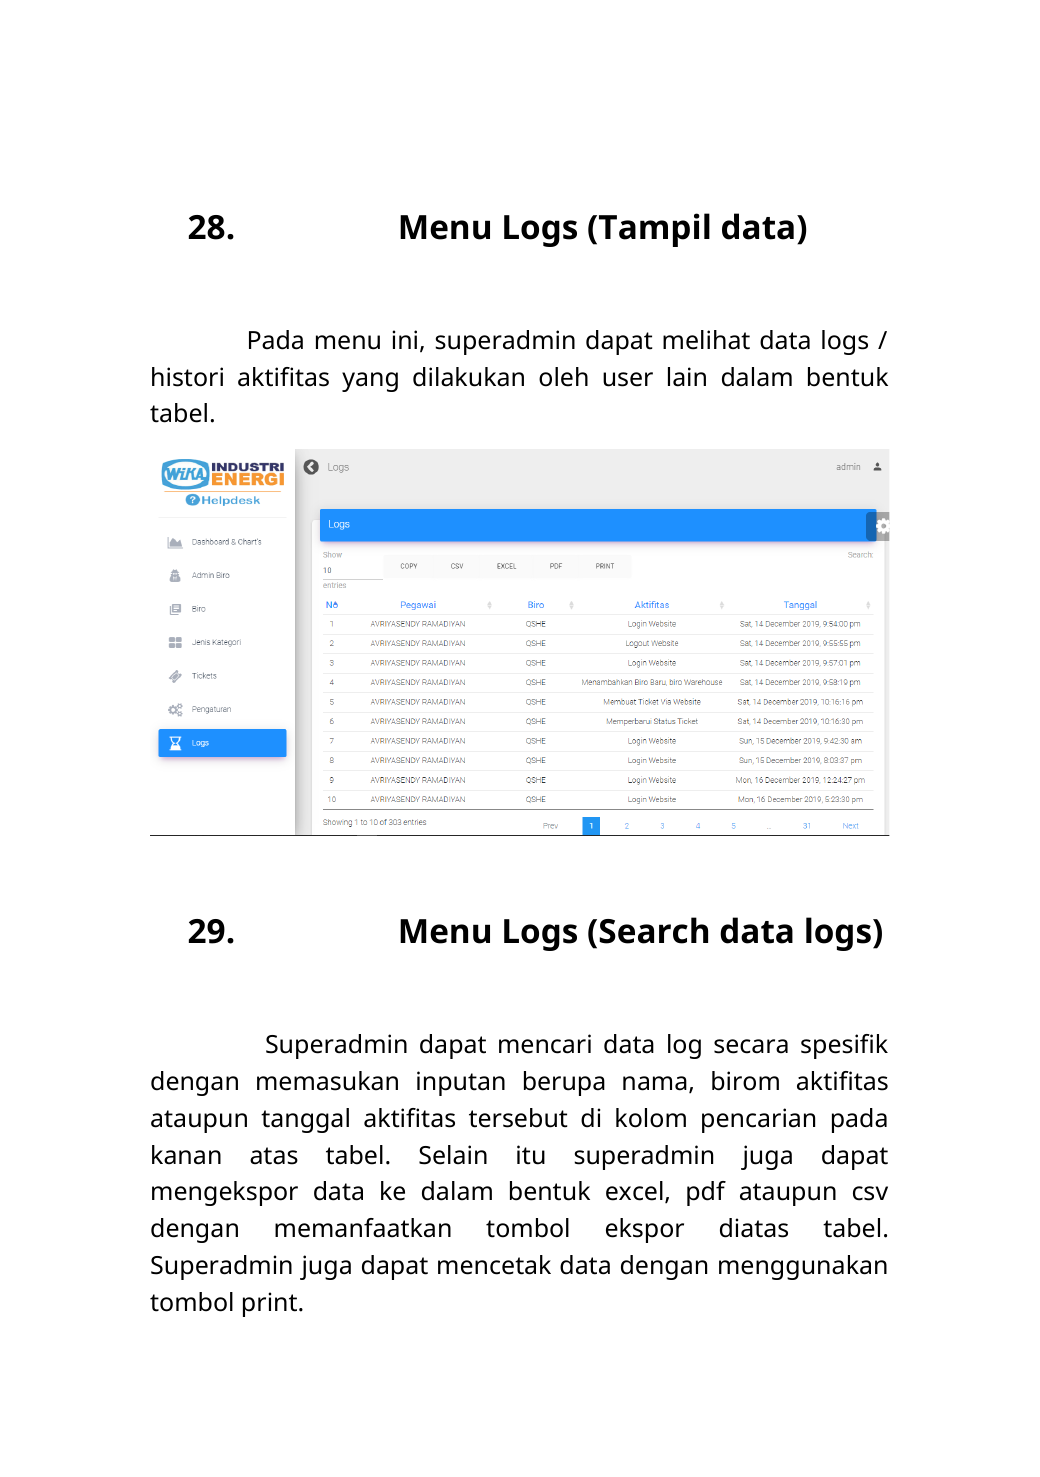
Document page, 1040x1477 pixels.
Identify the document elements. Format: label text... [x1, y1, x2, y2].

picture [150, 449, 890, 836]
text Pada menu ini, superadmin dapat melihat data logs / histori aktifitas yang dilakukan oleh user lain dalam bentuk tabel. [150, 322, 889, 430]
list Menu Logs (Tampil data) [187, 203, 889, 249]
text Superadmin dapat mencari data log secara spesifik dengan memasukan inputan berupa nama, birom aktifitas ataupun tanggal aktifitas tersebut di kolom pencarian pada kanan atas tabel. Selain itu superadmin juga dapat mengekspor data ke dalam bentuk excel, pdf ataupun csv dengan memanfaatkan tombol ekspor diatas tabel. Superadmin juga dapat mencetak data dengan menggunakan tombol print. [150, 1027, 889, 1318]
list Menu Logs (Search data logs) [187, 908, 889, 953]
